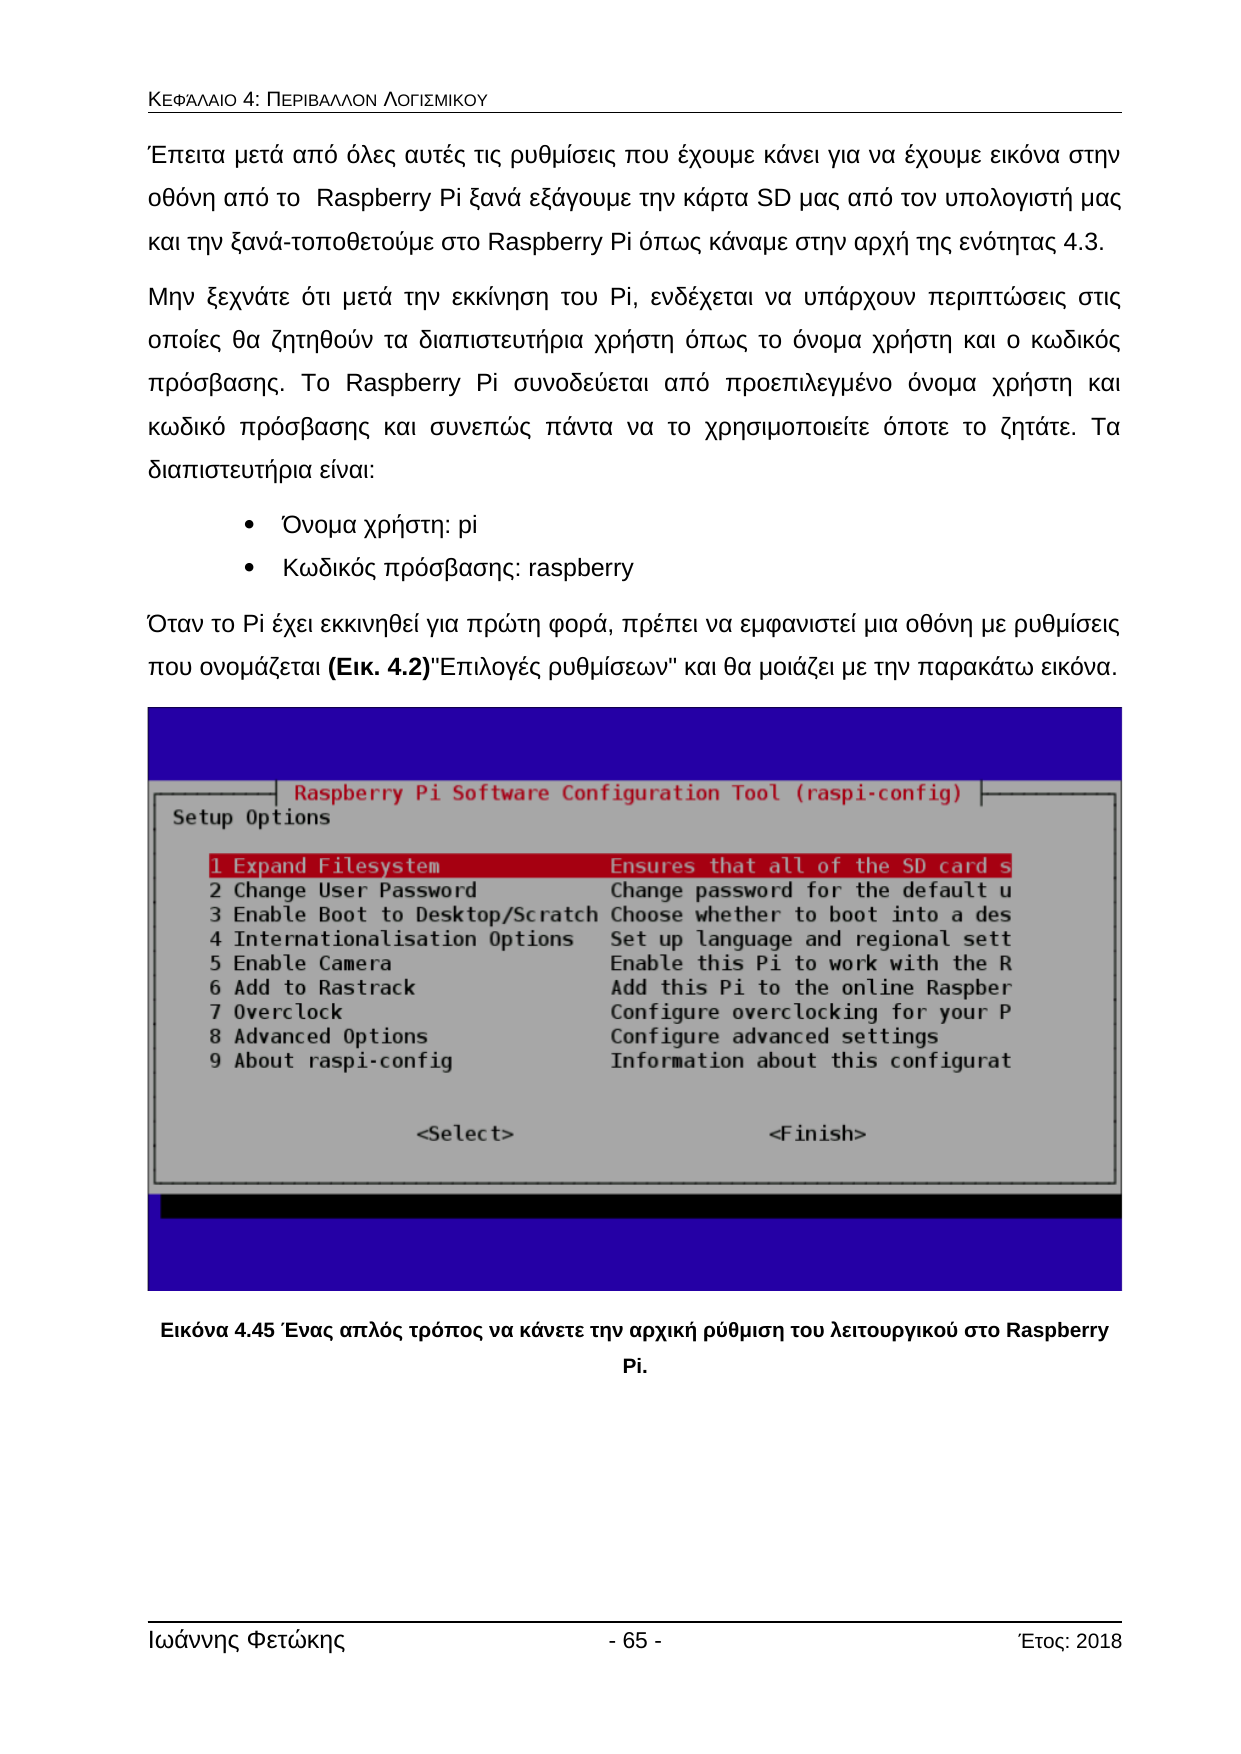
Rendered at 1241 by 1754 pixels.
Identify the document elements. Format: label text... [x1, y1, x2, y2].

text Όταν το Pi έχει εκκινηθεί για πρώτη φορά, πρέπει να εμφανιστεί μια οθόνη με ρυθμίσεις που ονομάζεται (Εικ. 4.2)"Επιλογές ρυθμίσεων" και θα μοιάζει με την παρακάτω εικόνα. [148, 609, 1122, 681]
list Όνομα χρήστη: pi [245, 510, 1122, 539]
text Έπειτα μετά από όλες αυτές τις ρυθμίσεις που έχουμε κάνει για να έχουμε εικόνα στην οθόνη από το Raspberry Pi ξανά εξάγουμε την κάρτα SD μας από τον υπολογιστή μας και την ξανά-τοποθετούμε στο Raspberry Pi όπως κάναμε στην αρχή της ενότητας 4.3. [148, 140, 1122, 255]
text Μην ξεχνάτε ότι μετά την εκκίνηση του Pi, ενδέχεται να υπάρχουν περιπτώσεις στις οποίες θα ζητηθούν τα διαπιστευτήρια χρήστη όπως το όνομα χρήστη και ο κωδικός πρόσβασης. Το Raspberry Pi συνοδεύεται από προεπιλεγμένο όνομα χρήστη και κωδικό πρόσβασης και συνεπώς πάντα να το χρησιμοποιείτε όποτε το ζητάτε. Τα διαπιστευτήρια είναι: [148, 282, 1122, 483]
picture [147, 707, 1123, 1291]
list Κωδικός πρόσβασης: raspberry [245, 553, 1122, 582]
